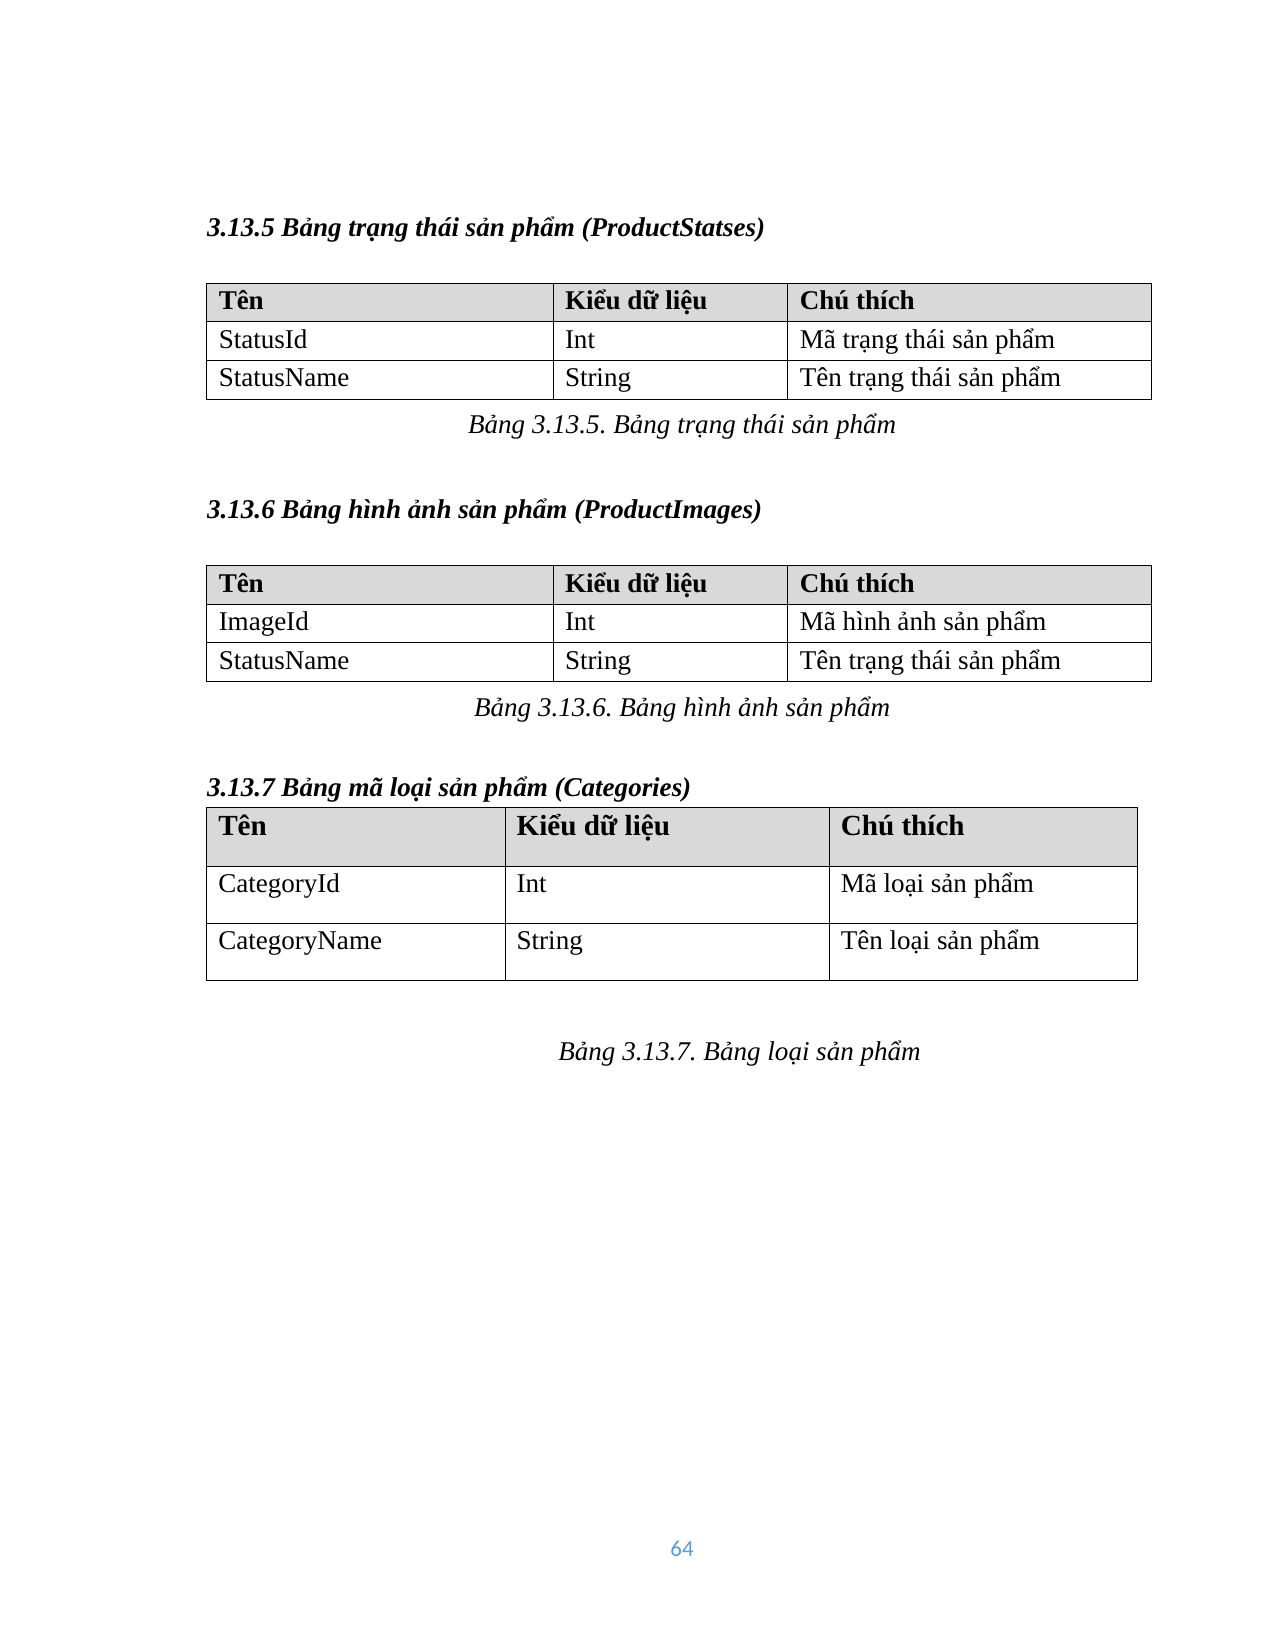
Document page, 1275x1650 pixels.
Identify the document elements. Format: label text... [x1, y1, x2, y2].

table_header Tên [207, 808, 505, 866]
table_cell Int [554, 605, 787, 642]
table_header Chú thích [788, 566, 1151, 604]
table_cell String [554, 361, 787, 398]
subtitle 3.13.5 Bảng trạng thái sản phẩm (ProductStatses) [207, 211, 1157, 242]
table_cell String [554, 643, 787, 681]
table_cell CategoryName [207, 924, 505, 980]
table_header Chú thích [788, 284, 1151, 321]
text Bảng 3.13.6. Bảng hình ảnh sản phẩm [207, 691, 1157, 722]
text Bảng 3.13.5. Bảng trạng thái sản phẩm [207, 409, 1157, 440]
table_cell CategoryId [207, 867, 505, 923]
table_cell Mã trạng thái sản phẩm [788, 322, 1151, 360]
table_header Tên [207, 566, 553, 604]
table_cell String [506, 924, 829, 980]
text Bảng 3.13.7. Bảng loại sản phẩm [558, 1035, 1157, 1066]
table_cell ImageId [207, 605, 553, 642]
table_cell StatusName [207, 361, 553, 398]
table_cell Int [554, 322, 787, 360]
table_cell Mã hình ảnh sản phẩm [788, 605, 1151, 642]
table_header Kiểu dữ liệu [554, 284, 787, 321]
table_header Kiểu dữ liệu [554, 566, 787, 604]
table_header Chú thích [830, 808, 1137, 866]
subtitle 3.13.6 Bảng hình ảnh sản phẩm (ProductImages) [207, 493, 1157, 524]
table_cell Tên trạng thái sản phẩm [788, 643, 1151, 681]
table_cell StatusId [207, 322, 553, 360]
table_header Kiểu dữ liệu [506, 808, 829, 866]
table_cell Int [506, 867, 829, 923]
subtitle 3.13.7 Bảng mã loại sản phẩm (Categories) [207, 771, 1157, 802]
table_cell Tên loại sản phẩm [830, 924, 1137, 980]
table_cell Mã loại sản phẩm [830, 867, 1137, 923]
table_cell Tên trạng thái sản phẩm [788, 361, 1151, 398]
table_header Tên [207, 284, 553, 321]
table_cell StatusName [207, 643, 553, 681]
